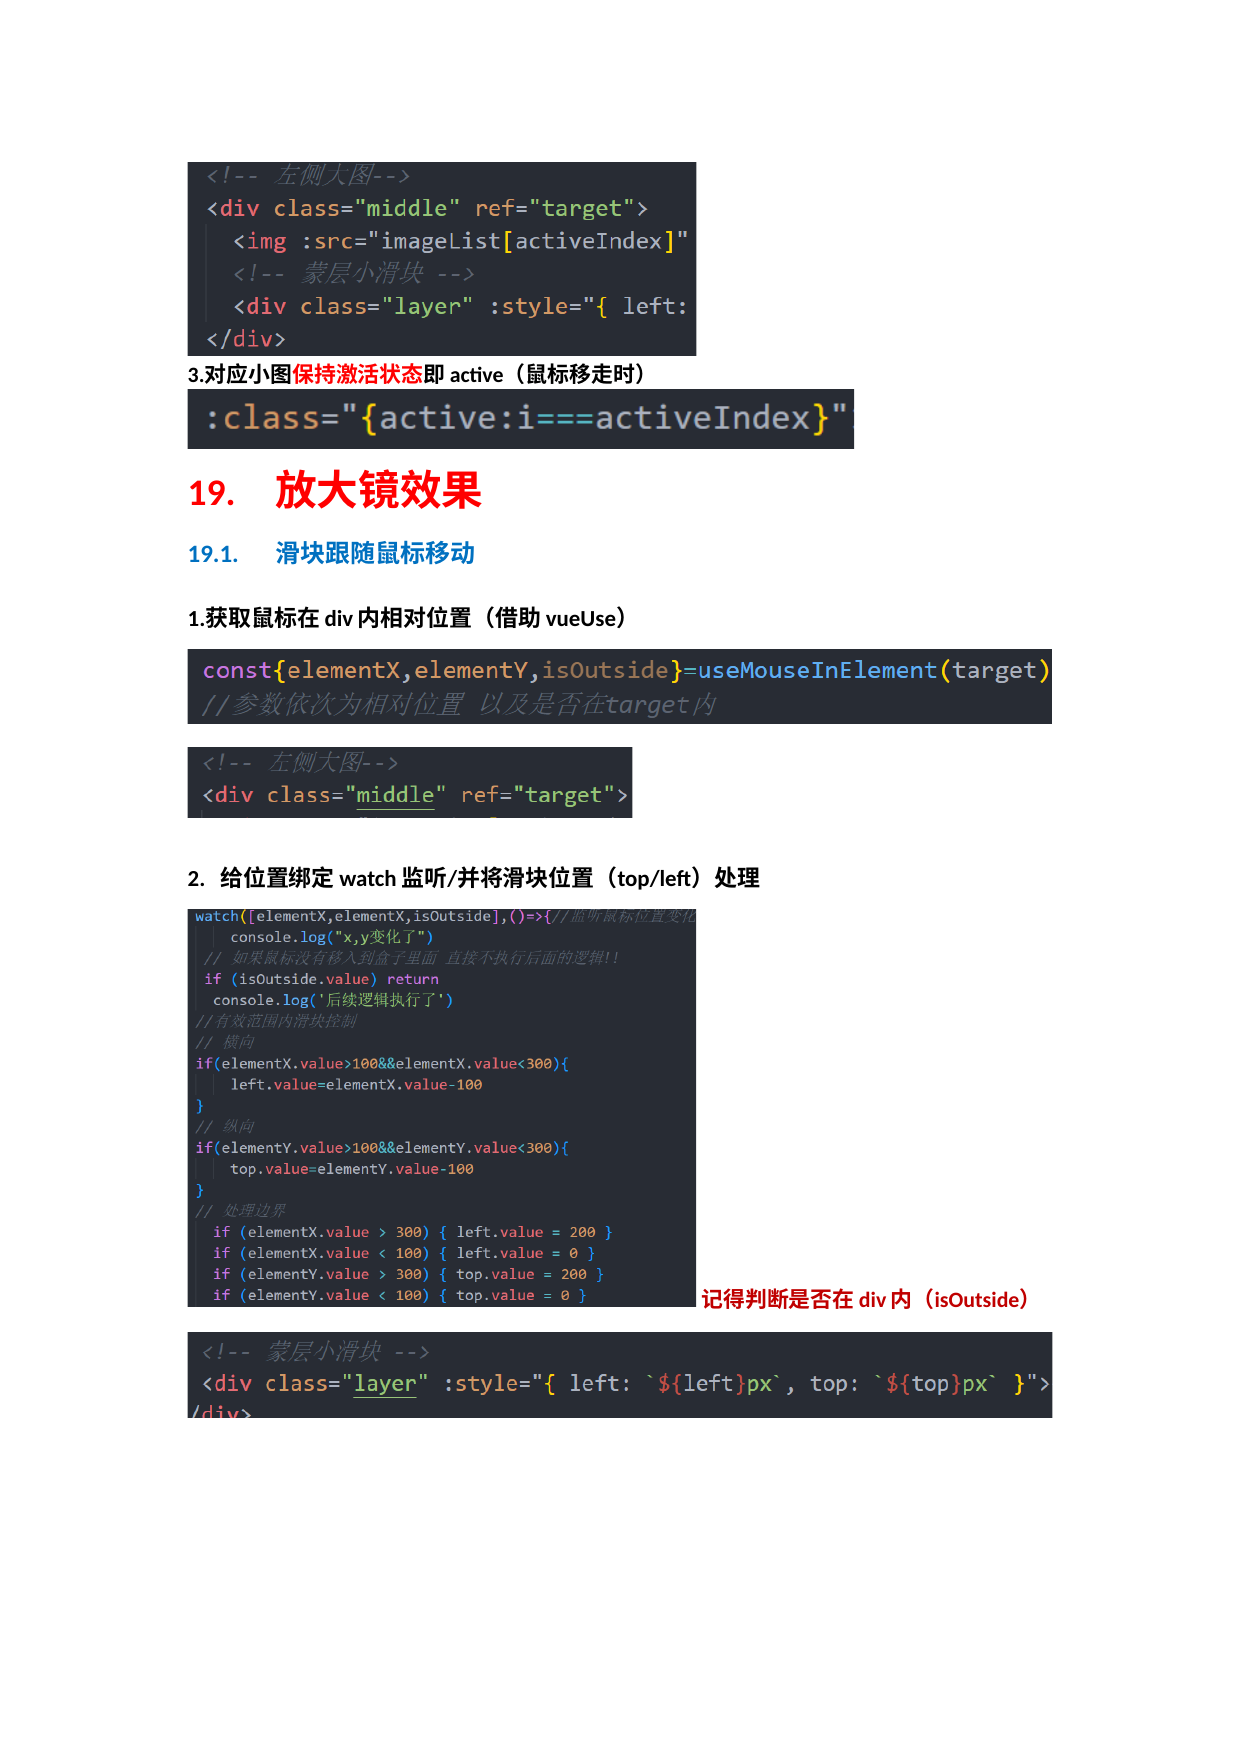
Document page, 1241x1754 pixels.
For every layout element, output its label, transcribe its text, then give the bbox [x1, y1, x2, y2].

picture [187, 747, 633, 818]
picture [187, 649, 1052, 724]
text 3.对应小图保持激活状态即active（鼠标移走时） [187, 357, 1053, 389]
picture [187, 1332, 1053, 1418]
list 滑块跟随鼠标移动 [187, 519, 1053, 584]
picture [187, 162, 697, 356]
picture [187, 389, 855, 449]
list 1.获取鼠标在div内相对位置（借助vueUse） [187, 584, 1053, 649]
picture [187, 909, 697, 1307]
list 放大镜效果 [187, 454, 1053, 519]
list 给位置绑定watch监听/并将滑块位置（top/left）处理 [187, 844, 1053, 909]
